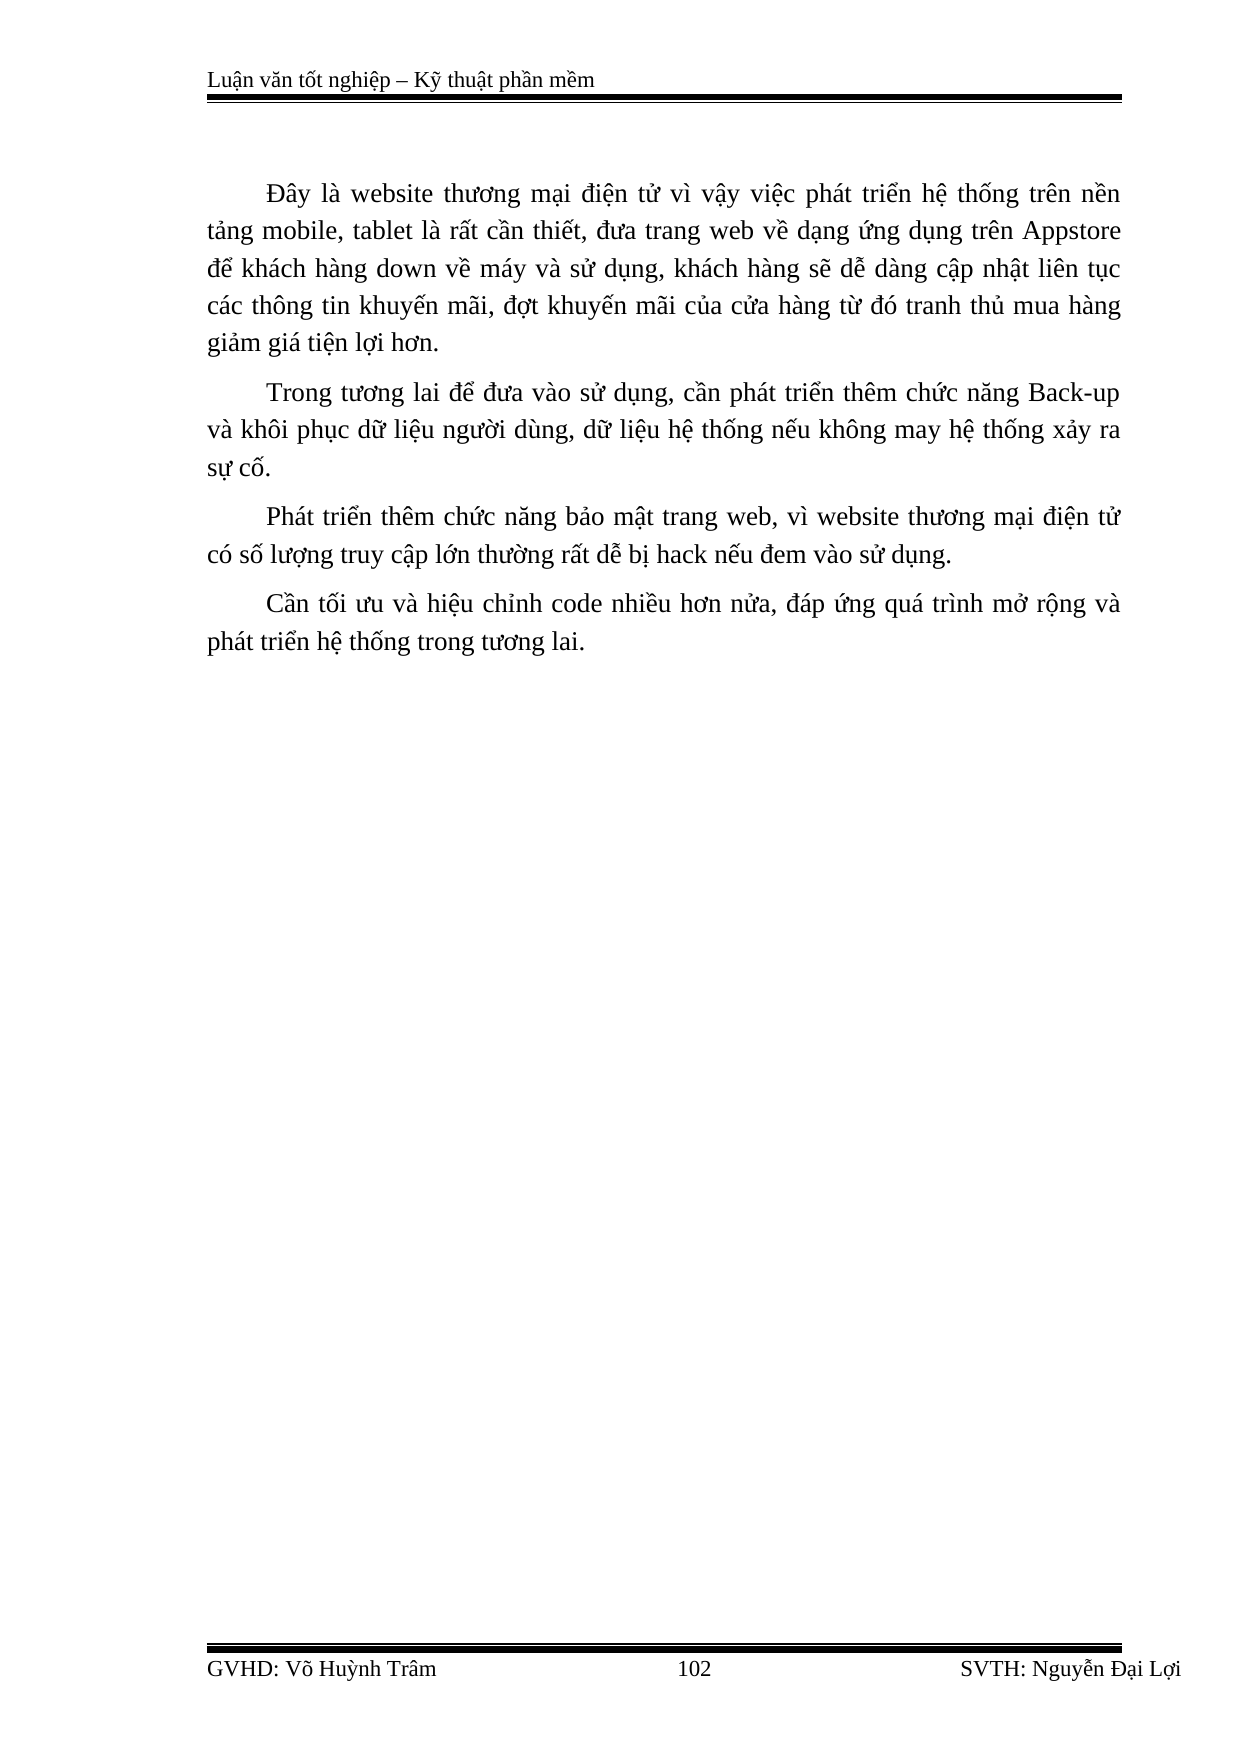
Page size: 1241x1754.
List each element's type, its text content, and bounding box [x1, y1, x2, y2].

text Cần tối ưu và hiệu chỉnh code nhiều hơn nửa, đáp ứng quá trình mở rộng và phát triển hệ thống trong tương lai. [207, 588, 1122, 656]
text Trong tương lai để đưa vào sử dụng, cần phát triển thêm chức năng Back-up và khôi phục dữ liệu người dùng, dữ liệu hệ thống nếu không may hệ thống xảy ra sự cố. [207, 376, 1122, 482]
text Phát triển thêm chức năng bảo mật trang web, vì website thương mại điện tử có số lượng truy cập lớn thường rất dễ bị hack nếu đem vào sử dụng. [207, 501, 1122, 569]
text Đây là website thương mại điện tử vì vậy việc phát triển hệ thống trên nền tảng mobile, tablet là rất cần thiết, đưa trang web về dạng ứng dụng trên Appstore để khách hàng down về máy và sử dụng, khách hàng sẽ dễ dàng cập nhật liên tục các thông tin khuyến mãi, đợt khuyến mãi của cửa hàng từ đó tranh thủ mua hàng giảm giá tiện lợi hơn. [207, 177, 1122, 357]
